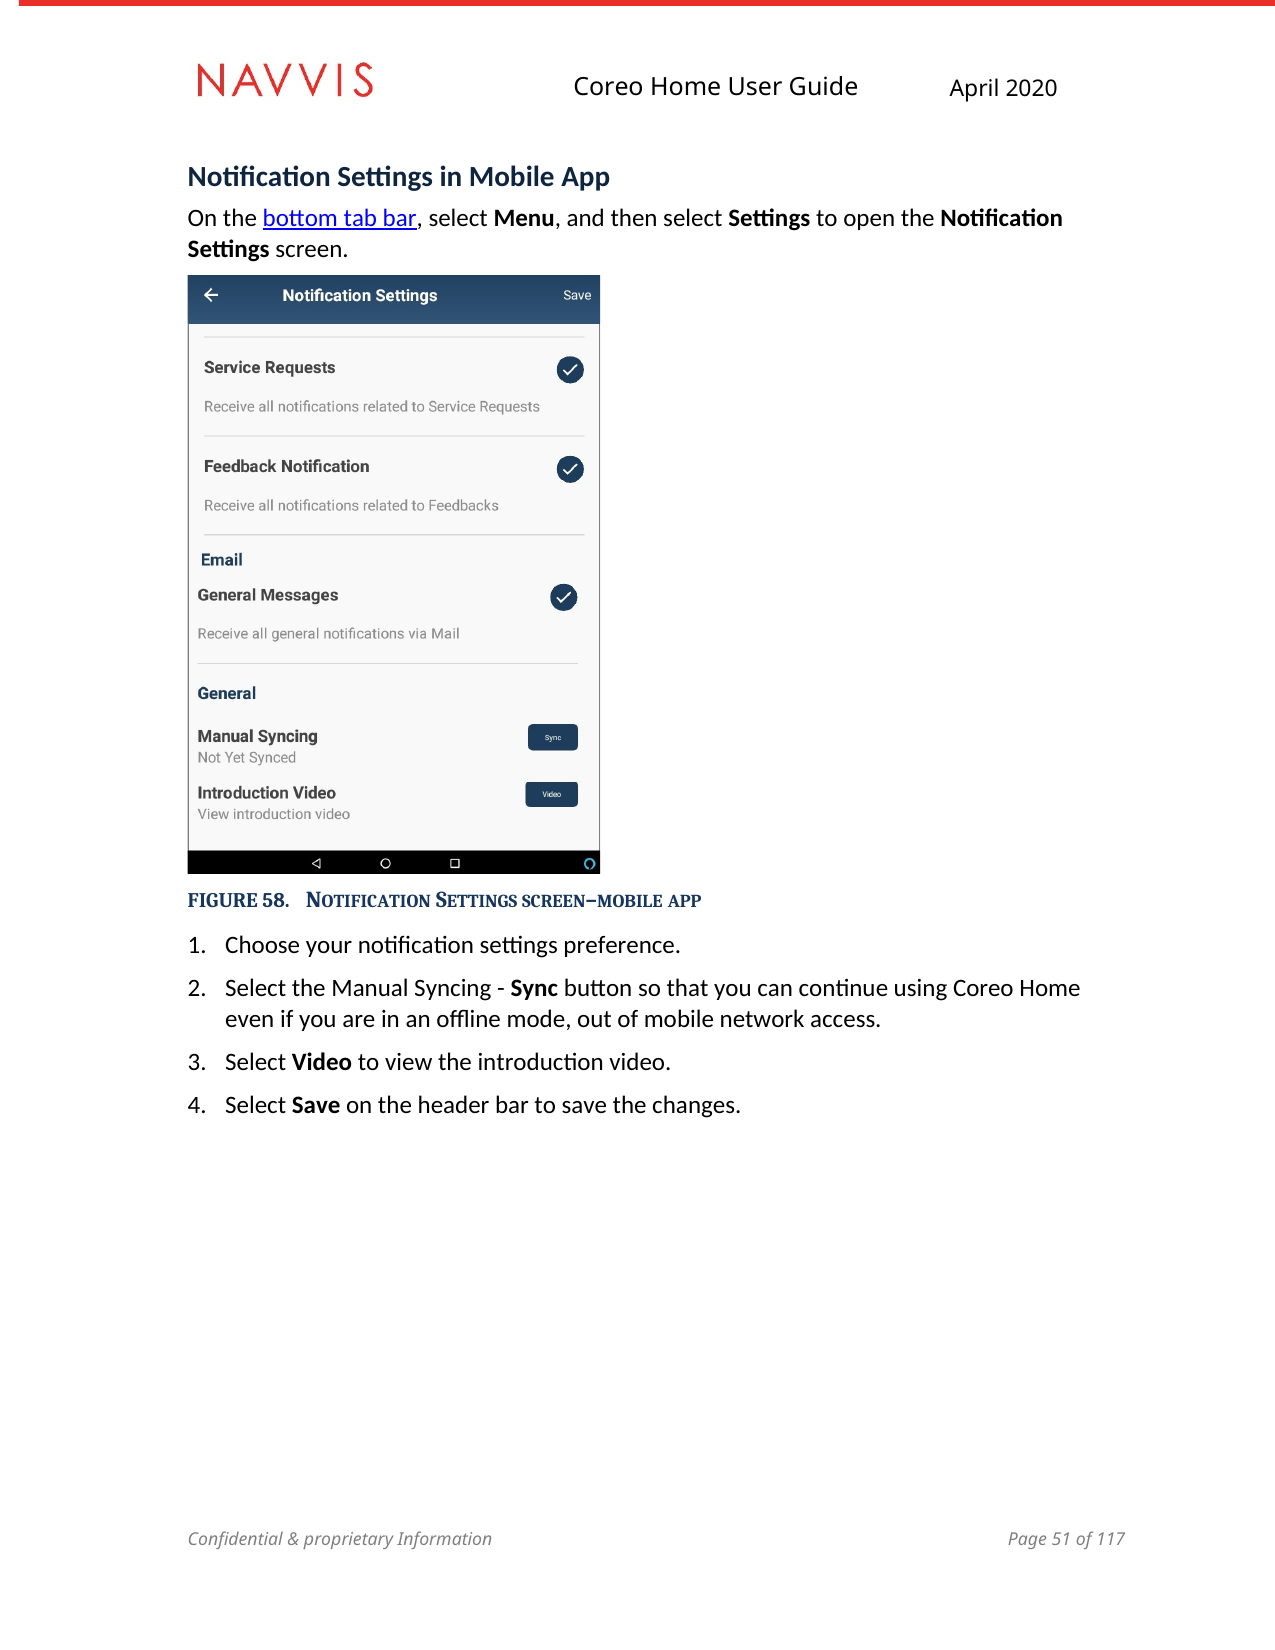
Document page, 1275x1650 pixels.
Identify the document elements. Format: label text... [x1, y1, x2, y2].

text On the bottom tab bar, select Menu, and then select Settings to open the Notification Settings screen. [187, 202, 1087, 263]
list Choose your notification settings preference. [187, 929, 1087, 960]
subtitle Notification Settings in Mobile App [187, 158, 1087, 194]
text Notification Settings screen–mobile app [187, 887, 1058, 913]
picture [187, 55, 383, 104]
list Select the Manual Syncing - Sync button so that you can continue using Coreo Home even if you are in an offline mode, out of mobile network access. [187, 972, 1087, 1033]
picture [187, 275, 600, 874]
list Select Save on the header bar to save the changes. [187, 1089, 1087, 1119]
list Select Video to view the introduction video. [187, 1046, 1087, 1076]
